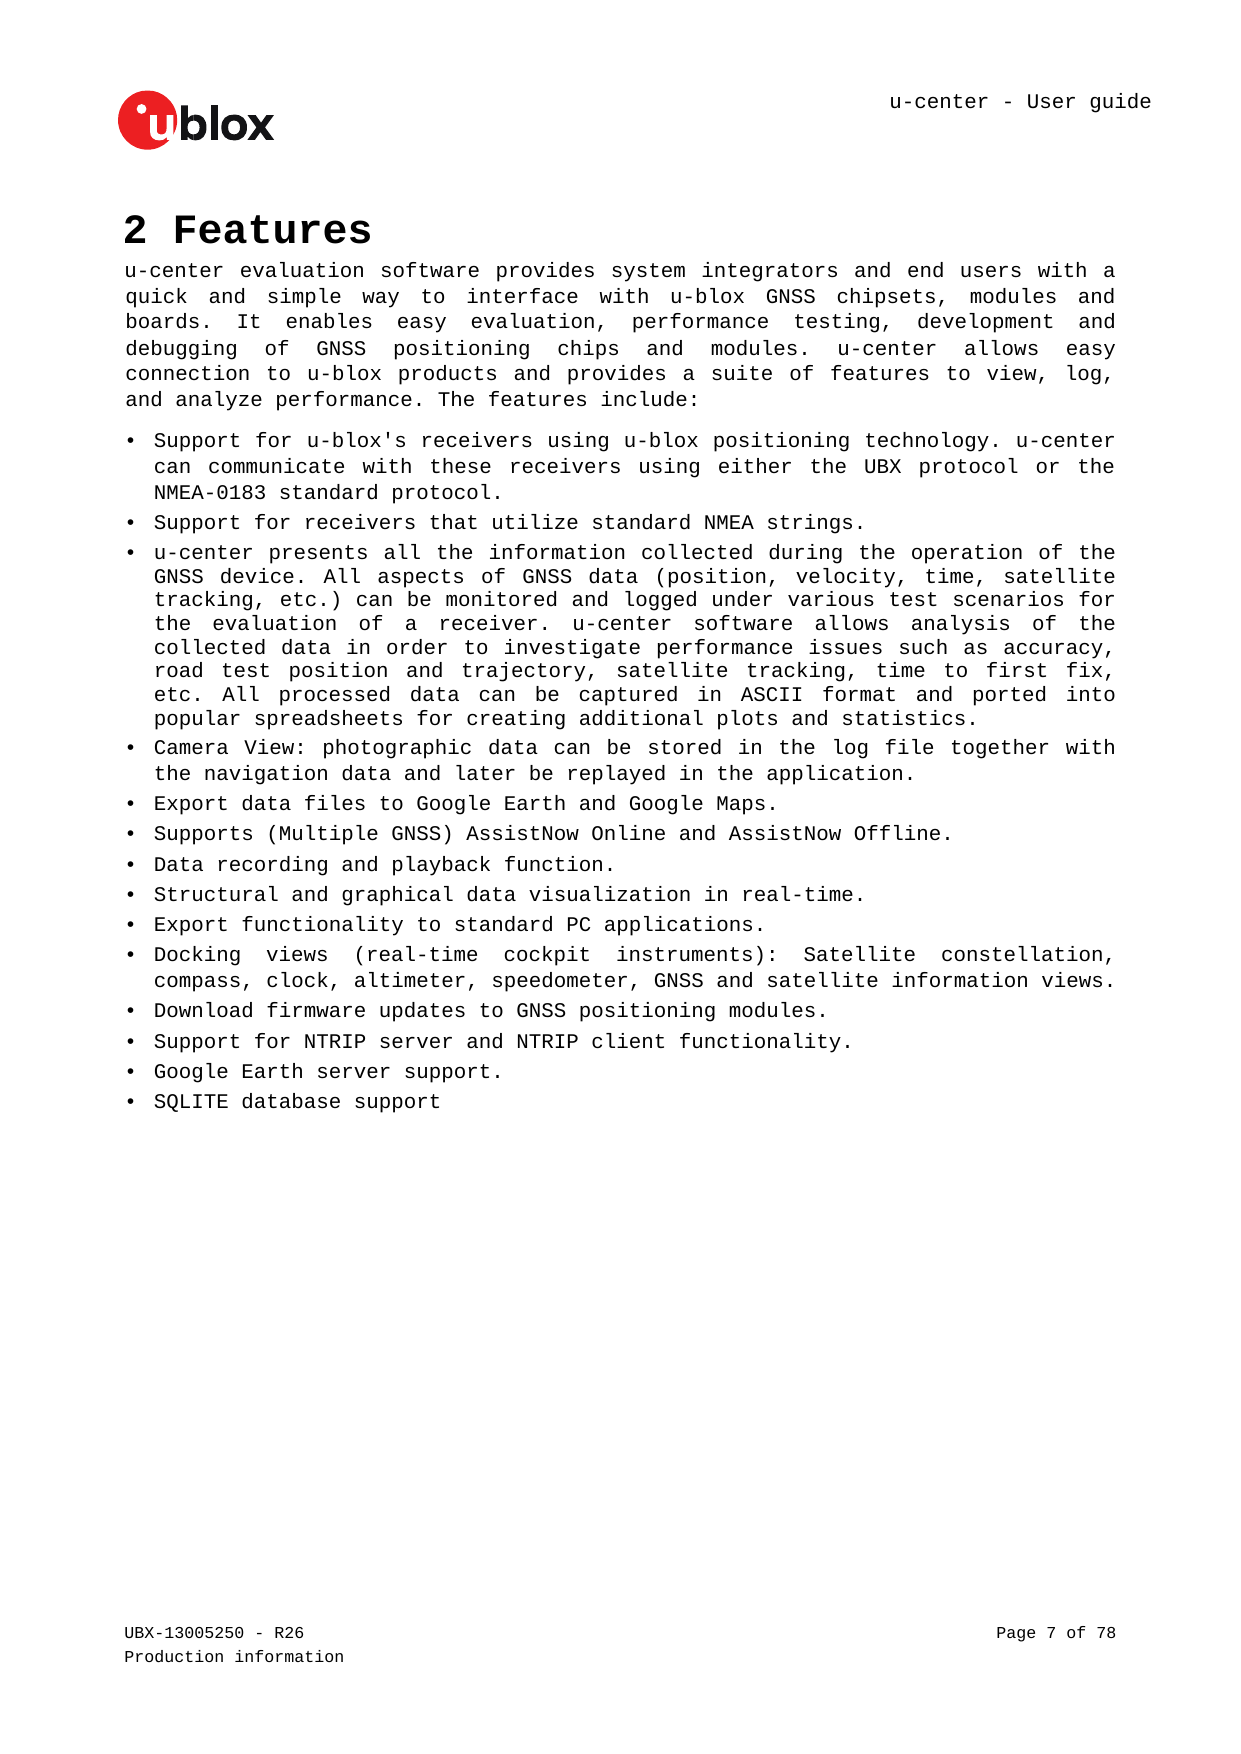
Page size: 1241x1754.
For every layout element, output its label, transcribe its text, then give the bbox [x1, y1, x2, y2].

list Camera View: photographic data can be stored in the log file together with the navigation data and later be replayed in the application. [124, 737, 1116, 787]
list SQLITE database support [124, 1091, 1116, 1115]
list Export functionality to standard PC applications. [124, 914, 1116, 938]
list Data recording and playback function. [124, 854, 1116, 877]
list Support for receivers that utilize standard NMEA strings. [124, 512, 1116, 536]
list Export data files to Google Earth and Google Maps. [124, 793, 1116, 817]
list Support for u-blox's receivers using u-blox positioning technology. u-center can communicate with these receivers using either the UBX protocol or the NMEA-0183 standard protocol. [124, 430, 1116, 505]
subtitle 2 Features [122, 209, 785, 256]
list Structural and graphical data visualization in real-time. [124, 884, 1116, 907]
list u-center presents all the information collected during the operation of the GNSS device. All aspects of GNSS data (position, velocity, time, satellite tracking, etc.) can be monitored and logged under various test scenarios for the evaluation of a receiver. u-center software allows analysis of the collected data in order to investigate performance issues such as accuracy, road test position and trajectory, satellite tracking, time to first fix, etc. All processed data can be captured in ASCII format and ported into popular spreadsheets for creating additional plots and statistics. [124, 542, 1116, 731]
list Support for NTRIP server and NTRIP client functionality. [124, 1031, 1116, 1054]
text u-center evaluation software provides system integrators and end users with a quick and simple way to interface with u-blox GNSS chipsets, modules and boards. It enables easy evaluation, performance testing, development and debugging of GNSS positioning chips and modules. u-center allows easy connection to u-blox products and provides a suite of features to view, log, and analyze performance. The features include: [124, 260, 1116, 413]
list Supports (Multiple GNSS) AssistNow Online and AssistNow Offline. [124, 823, 1116, 847]
list Download firmware updates to GNSS positioning modules. [124, 1000, 1116, 1024]
list Google Earth server support. [124, 1061, 1116, 1084]
list Docking views (real-time cockpit instruments): Satellite constellation, compass, clock, altimeter, speedometer, GNSS and satellite information views. [124, 944, 1116, 994]
